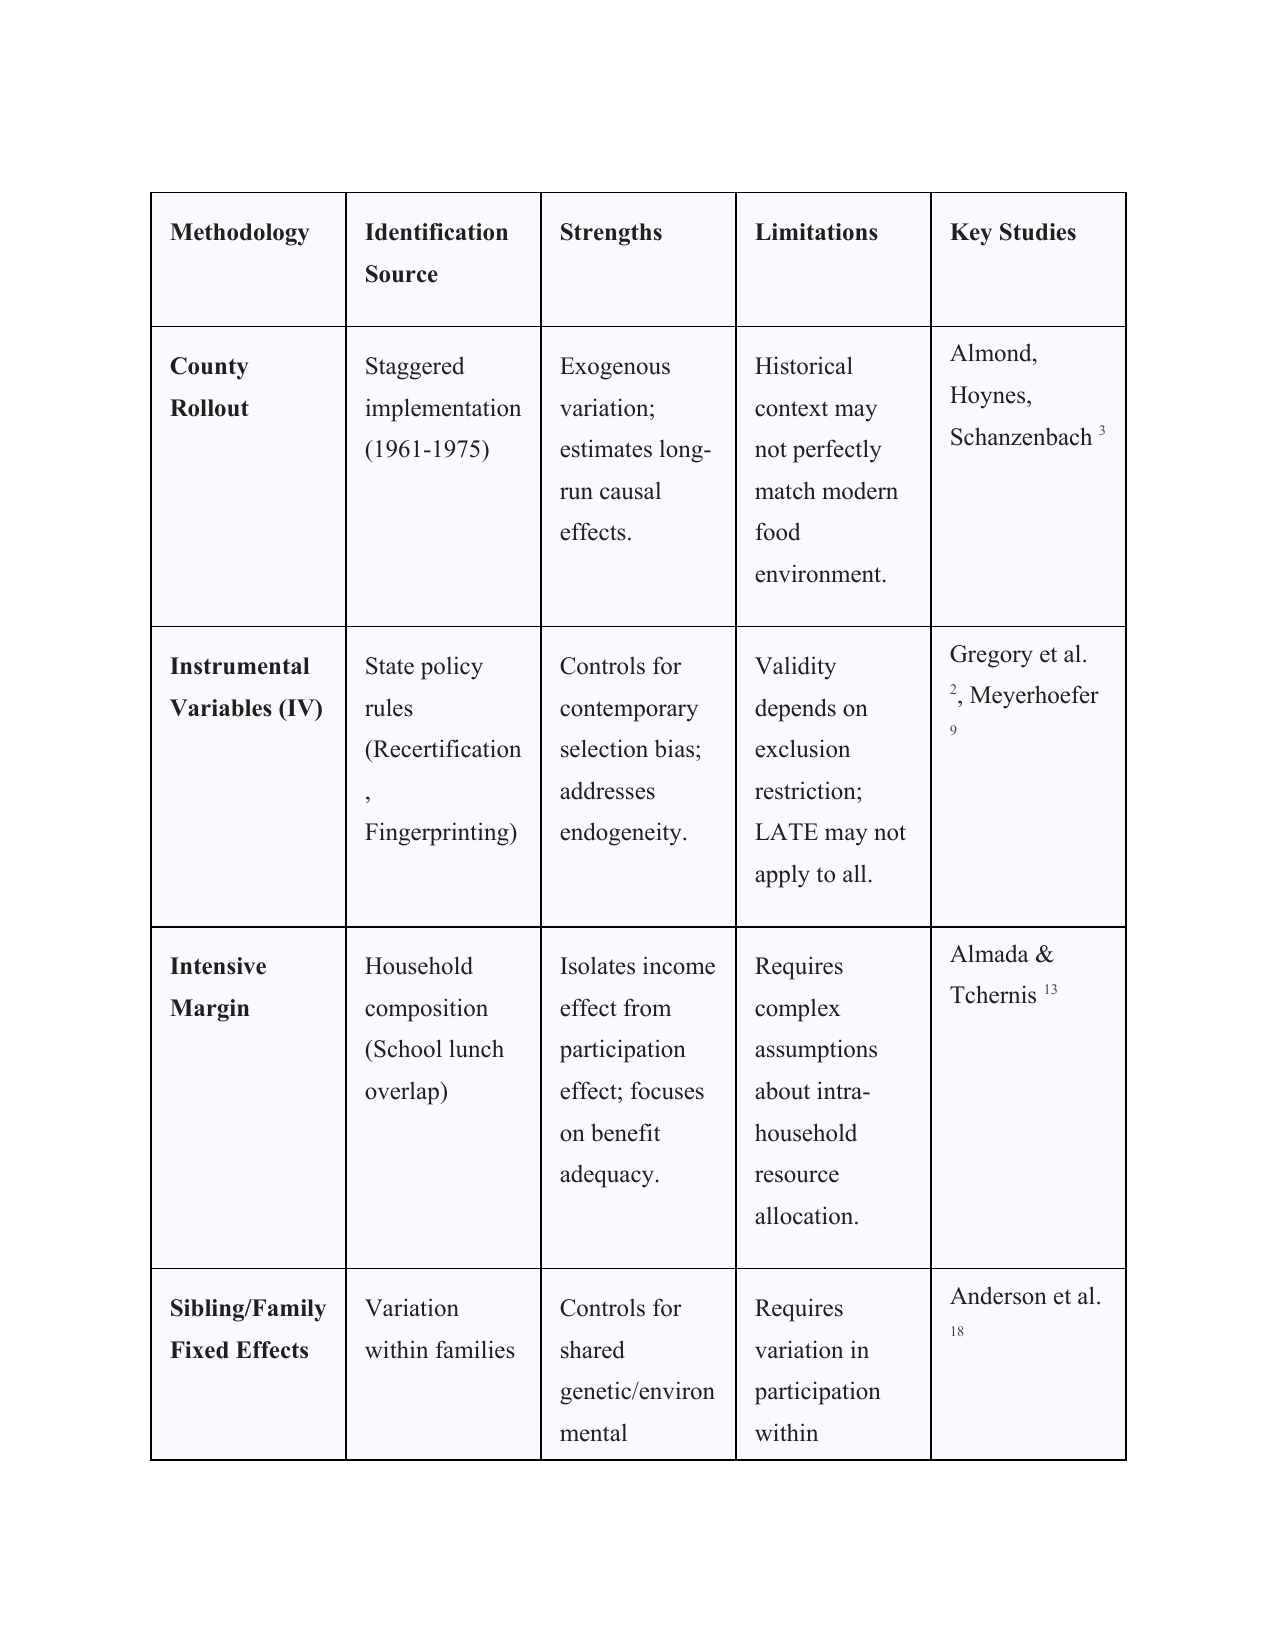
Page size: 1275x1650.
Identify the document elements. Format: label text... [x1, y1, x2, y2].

table_cell Almond, Hoynes, Schanzenbach 3 [932, 327, 1125, 626]
table_cell Isolates income effect from participation effect; focuses on benefit adequacy. [542, 928, 735, 1268]
table_cell Controls for contemporary selection bias; addresses endogeneity. [542, 627, 735, 926]
table_cell Instrumental Variables (IV) [152, 627, 345, 926]
table_cell Gregory et al. 2, Meyerhoefer 9 [932, 627, 1125, 926]
table_cell Exogenous variation; estimates long-run causal effects. [542, 327, 735, 626]
table_cell Requires complex assumptions about intra-household resource allocation. [737, 928, 930, 1268]
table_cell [347, 1269, 540, 1459]
table_cell County Rollout [152, 327, 345, 626]
table_cell Staggered implementation (1961-1975) [347, 327, 540, 626]
table_cell Anderson et al. 18 [932, 1269, 1125, 1459]
table_header Strengths [542, 193, 735, 326]
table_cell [737, 1269, 930, 1459]
table_cell Almada & Tchernis 13 [932, 928, 1125, 1268]
table_header Key Studies [932, 193, 1125, 326]
table_cell Household composition (School lunch overlap) [347, 928, 540, 1268]
table_cell State policy rules (Recertification, Fingerprinting) [347, 627, 540, 926]
table_header Limitations [737, 193, 930, 326]
table_header Methodology [152, 193, 345, 326]
table_cell Historical context may not perfectly match modern food environment. [737, 327, 930, 626]
table_cell Intensive Margin [152, 928, 345, 1268]
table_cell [152, 1269, 345, 1459]
table_header Identification Source [347, 193, 540, 326]
table_cell Validity depends on exclusion restriction; LATE may not apply to all. [737, 627, 930, 926]
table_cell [542, 1269, 735, 1459]
